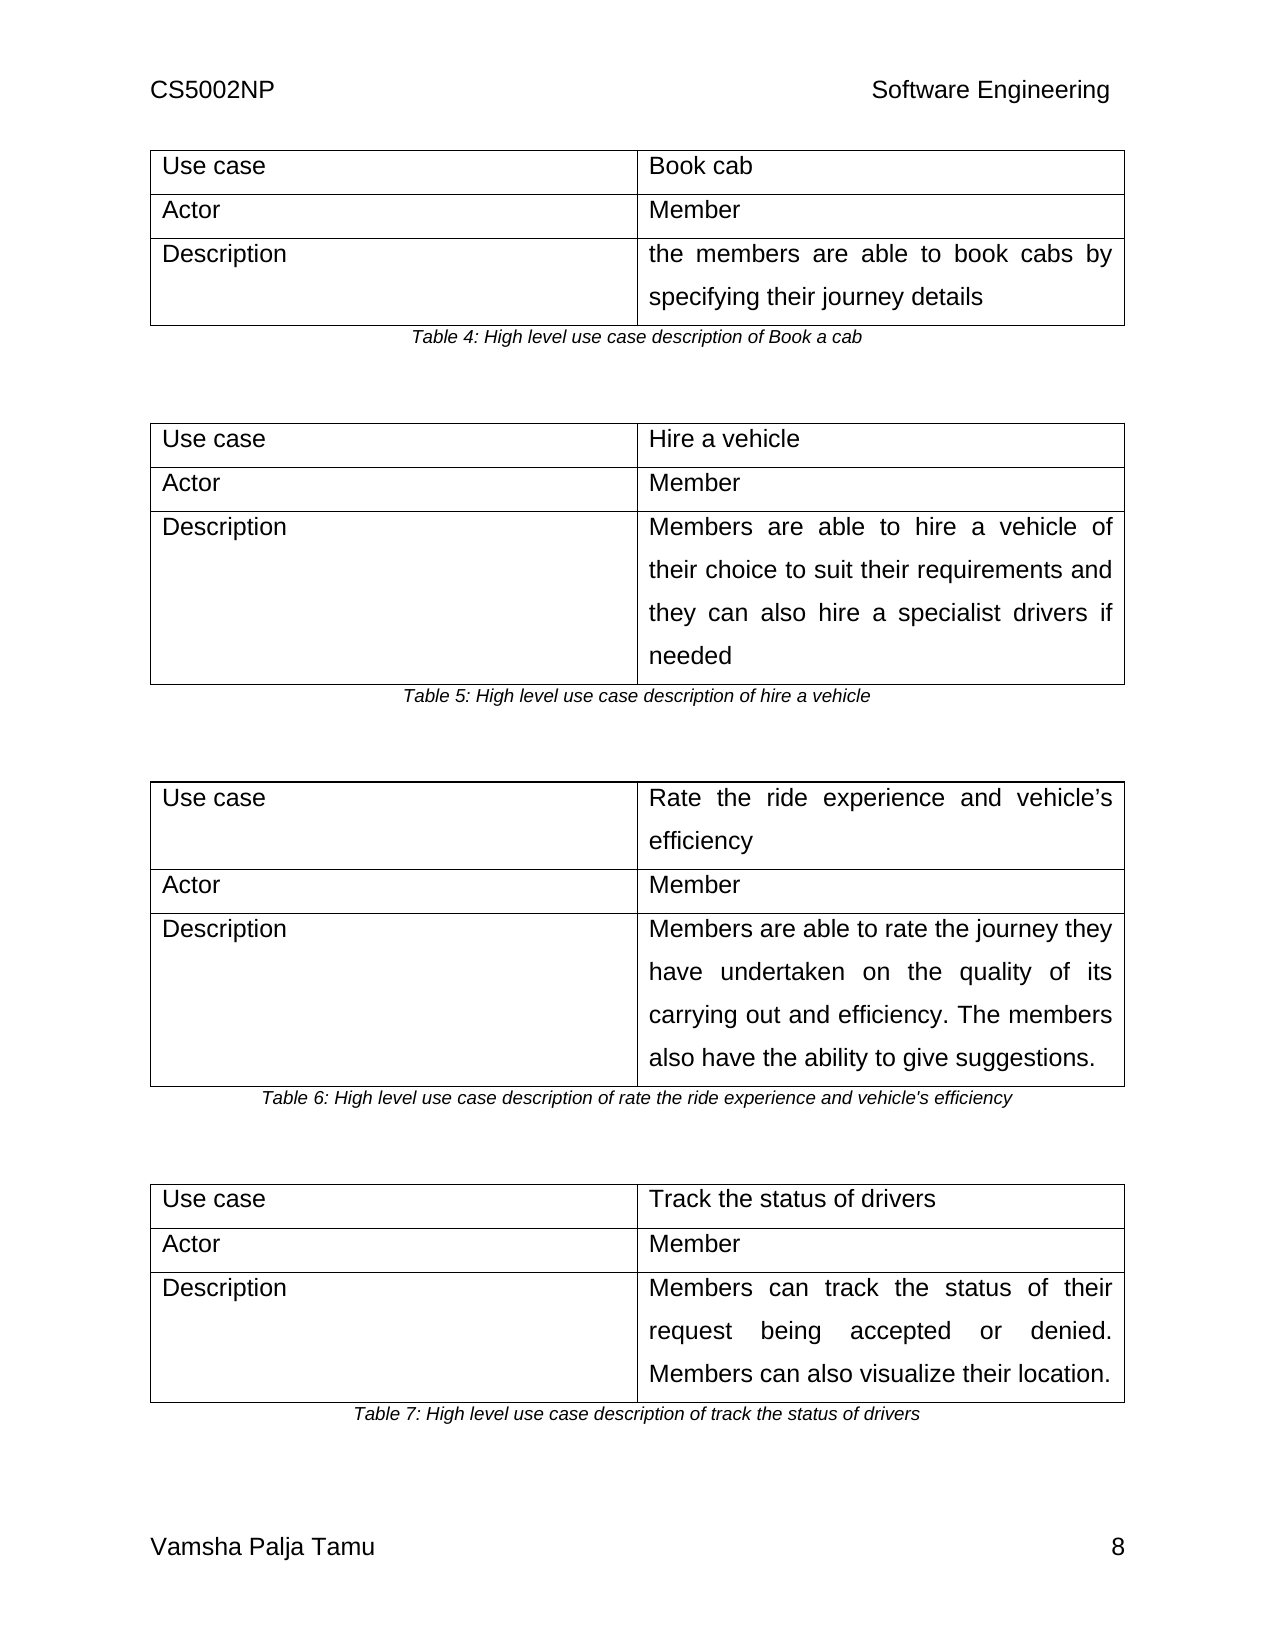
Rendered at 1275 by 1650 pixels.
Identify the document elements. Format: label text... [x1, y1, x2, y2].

table_cell Members can track the status of their request being accepted or denied. Members can also visualize their location. [638, 1273, 1124, 1402]
table_cell Actor [151, 870, 637, 913]
table_cell Member [638, 468, 1124, 511]
table_cell Actor [151, 1229, 637, 1272]
table_cell the members are able to book cabs by specifying their journey details [638, 239, 1124, 325]
table_header Rate the ride experience and vehicle’s efficiency [638, 783, 1124, 869]
table_cell Member [638, 195, 1124, 238]
table_header Track the status of drivers [638, 1185, 1124, 1227]
table_cell Actor [151, 468, 637, 511]
text Table 6: High level use case description of rate the ride experience and vehicle's efficiency [150, 1087, 1125, 1109]
table_cell Actor [151, 195, 637, 238]
text Table 5: High level use case description of hire a vehicle [150, 685, 1125, 707]
text Table 4: High level use case description of Book a cab [150, 326, 1125, 348]
table_header Use case [151, 151, 637, 194]
table_cell Member [638, 1229, 1124, 1272]
table_cell Description [151, 239, 637, 325]
text Table 7: High level use case description of track the status of drivers [150, 1403, 1125, 1424]
table_header Hire a vehicle [638, 424, 1124, 467]
table_header Use case [151, 1185, 637, 1227]
table_header Use case [151, 424, 637, 467]
table_cell Description [151, 1273, 637, 1402]
table_cell Description [151, 512, 637, 684]
table_cell Description [151, 914, 637, 1086]
table_cell Members are able to hire a vehicle of their choice to suit their requirements and they can also hire a specialist drivers if needed [638, 512, 1124, 684]
table_header Use case [151, 783, 637, 869]
table_cell Member [638, 870, 1124, 913]
table_header Book cab [638, 151, 1124, 194]
table_cell Members are able to rate the journey they have undertaken on the quality of its carrying out and efficiency. The members also have the ability to give suggestions. [638, 914, 1124, 1086]
